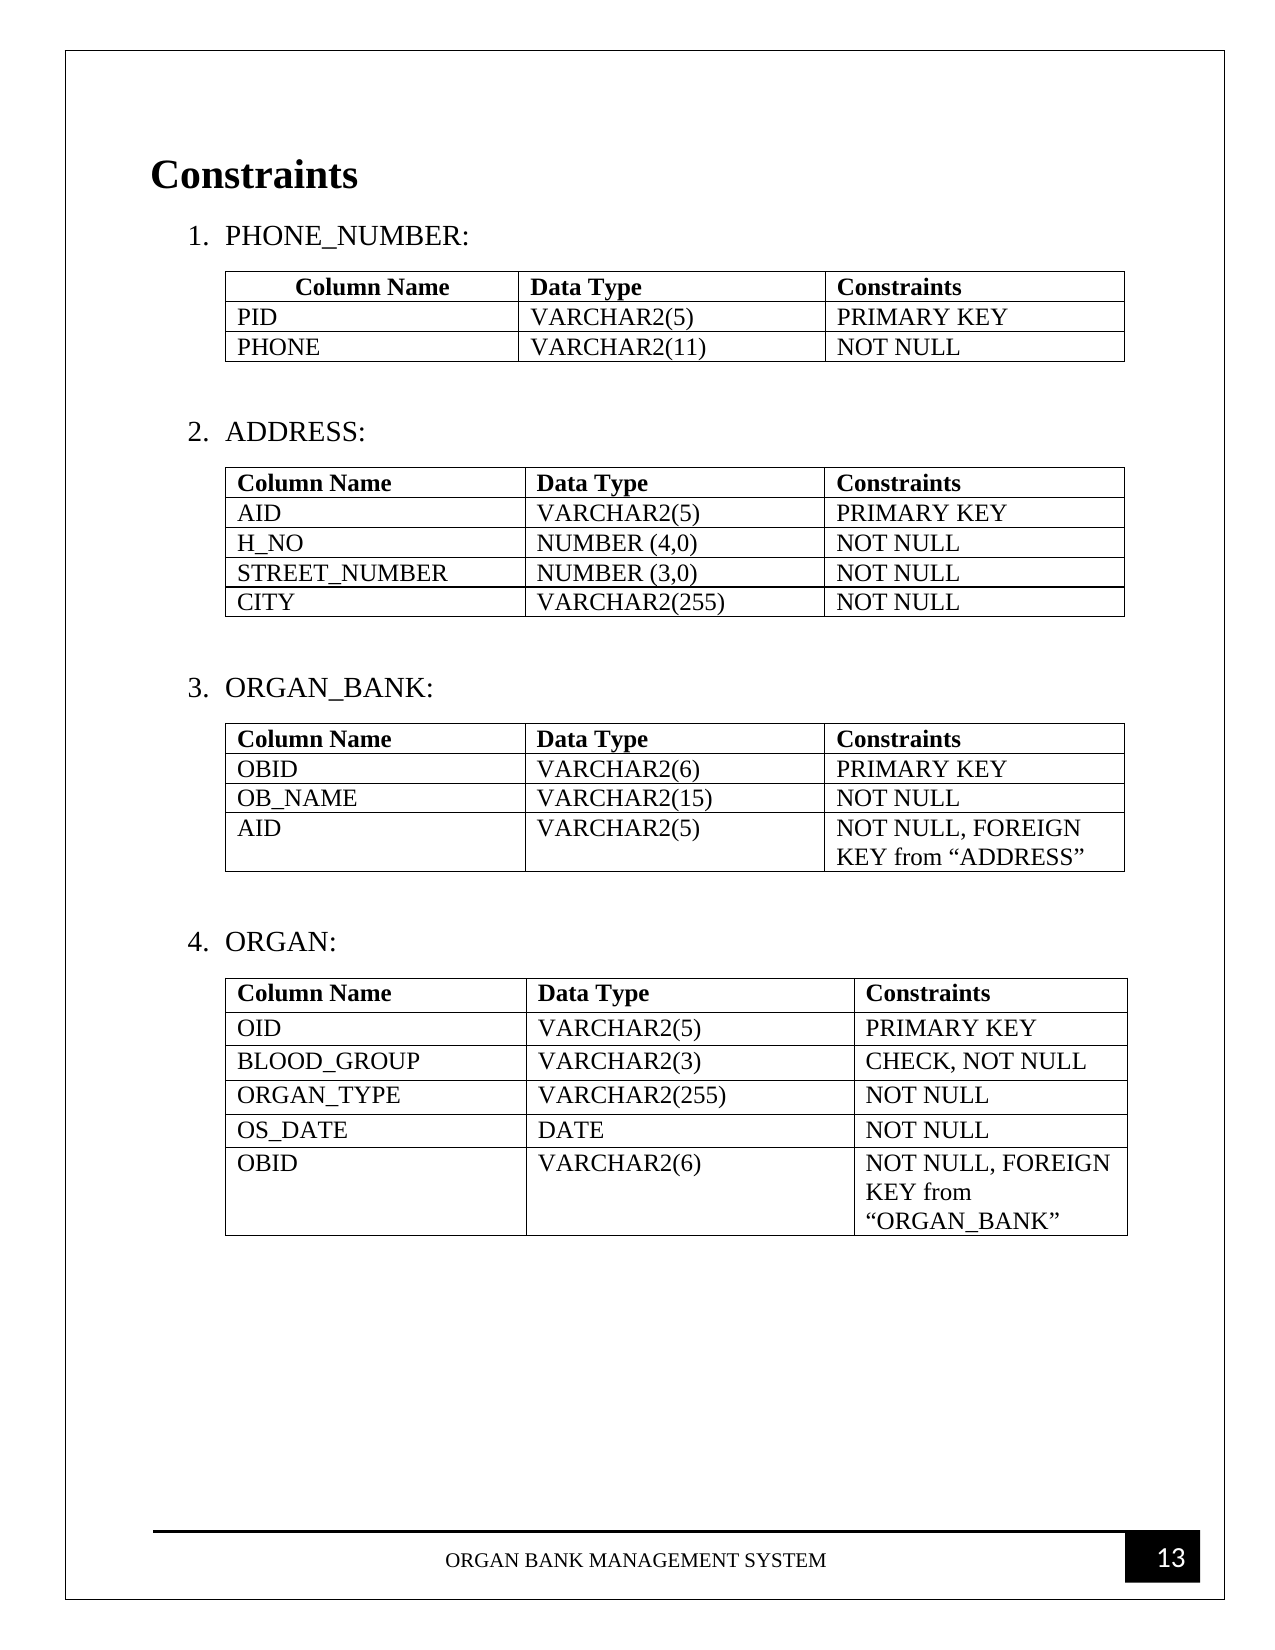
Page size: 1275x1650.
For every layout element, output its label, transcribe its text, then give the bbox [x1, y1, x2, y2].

table_header Column Name [226, 724, 525, 753]
table_cell NOT NULL [855, 1115, 1127, 1147]
table_header Constraints [826, 272, 1124, 301]
list ORGAN_BANK: [187, 670, 1125, 703]
table_cell PRIMARY KEY [826, 302, 1124, 331]
table_cell VARCHAR2(255) [526, 588, 824, 616]
table_header Data Type [527, 979, 854, 1012]
table_cell STREET_NUMBER [226, 558, 525, 586]
table_cell VARCHAR2(6) [527, 1148, 854, 1234]
table_cell VARCHAR2(11) [519, 332, 825, 361]
table_cell NUMBER (4,0) [526, 528, 824, 557]
table_header Data Type [526, 724, 824, 753]
table_cell AID [226, 813, 525, 871]
table_cell NOT NULL [825, 528, 1124, 557]
table_cell VARCHAR2(5) [526, 813, 824, 871]
table_header Data Type [519, 272, 825, 301]
table_header Constraints [825, 468, 1124, 497]
table_header Column Name [226, 272, 518, 301]
table_cell PRIMARY KEY [855, 1013, 1127, 1045]
table_cell CITY [226, 588, 525, 616]
table_cell DATE [527, 1115, 854, 1147]
table_cell CHECK, NOT NULL [855, 1046, 1127, 1079]
table_cell PRIMARY KEY [825, 498, 1124, 527]
table_cell PHONE [226, 332, 518, 361]
table_cell NOT NULL, FOREIGN KEY from “ADDRESS” [825, 813, 1124, 871]
table_header Column Name [226, 468, 525, 497]
table_header Constraints [825, 724, 1124, 753]
table_cell AID [226, 498, 525, 527]
table_cell VARCHAR2(6) [526, 754, 824, 782]
table_header Constraints [855, 979, 1127, 1012]
table_cell PRIMARY KEY [825, 754, 1124, 782]
table_cell NOT NULL [826, 332, 1124, 361]
table_cell NOT NULL [825, 784, 1124, 812]
table_cell ORGAN_TYPE [226, 1081, 526, 1114]
list ORGAN: [187, 924, 1125, 958]
table_cell OID [226, 1013, 526, 1045]
table_cell NOT NULL [825, 588, 1124, 616]
table_header Data Type [526, 468, 824, 497]
table_cell NUMBER (3,0) [526, 558, 824, 586]
table_cell OBID [226, 754, 525, 782]
text Constraints [150, 150, 1125, 198]
table_cell VARCHAR2(5) [519, 302, 825, 331]
table_cell VARCHAR2(255) [527, 1081, 854, 1114]
table_cell VARCHAR2(3) [527, 1046, 854, 1079]
table_cell PID [226, 302, 518, 331]
table_cell BLOOD_GROUP [226, 1046, 526, 1079]
table_cell NOT NULL, FOREIGN KEY from “ORGAN_BANK” [855, 1148, 1127, 1234]
list ADDRESS: [187, 414, 1125, 448]
table_cell OB_NAME [226, 784, 525, 812]
table_cell NOT NULL [825, 558, 1124, 586]
table_cell VARCHAR2(15) [526, 784, 824, 812]
list PHONE_NUMBER: [187, 218, 1125, 252]
table_cell VARCHAR2(5) [526, 498, 824, 527]
table_cell NOT NULL [855, 1081, 1127, 1114]
table_cell VARCHAR2(5) [527, 1013, 854, 1045]
table_cell OS_DATE [226, 1115, 526, 1147]
table_header Column Name [226, 979, 526, 1012]
table_cell OBID [226, 1148, 526, 1234]
table_cell H_NO [226, 528, 525, 557]
